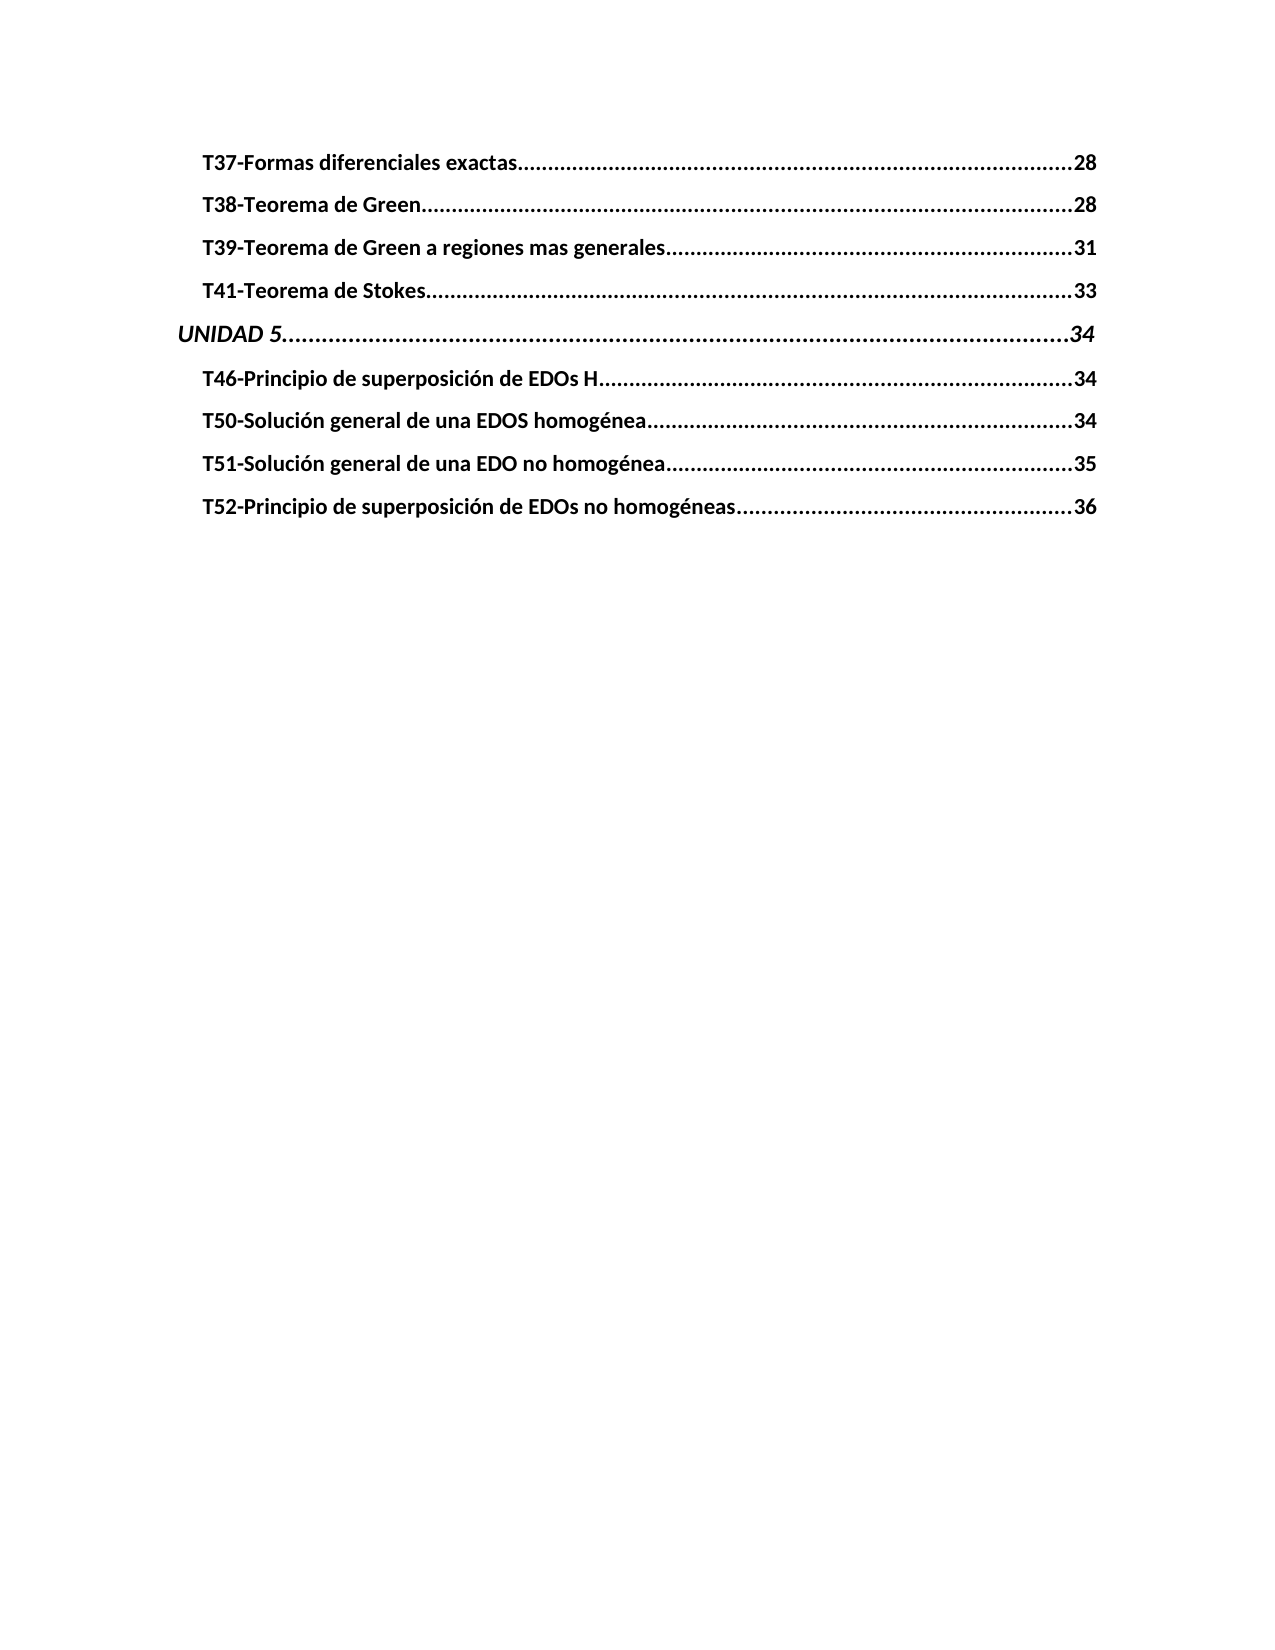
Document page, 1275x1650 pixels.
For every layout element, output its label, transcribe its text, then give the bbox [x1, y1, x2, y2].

text T46-Principio de superposición de EDOs H 34 [202, 364, 1098, 392]
text T37-Formas diferenciales exactas 28 [202, 148, 1098, 176]
text T51-Solución general de una EDO no homogénea 35 [202, 449, 1098, 477]
text T52-Principio de superposición de EDOs no homogéneas 36 [202, 492, 1098, 520]
text T50-Solución general de una EDOS homogénea 34 [202, 407, 1098, 434]
text T39-Teorema de Green a regiones mas generales 31 [202, 233, 1098, 261]
text T41-Teorema de Stokes 33 [202, 276, 1098, 304]
text T38-Teorema de Green 28 [202, 190, 1098, 218]
text UNIDAD 5 34 [177, 318, 1098, 349]
